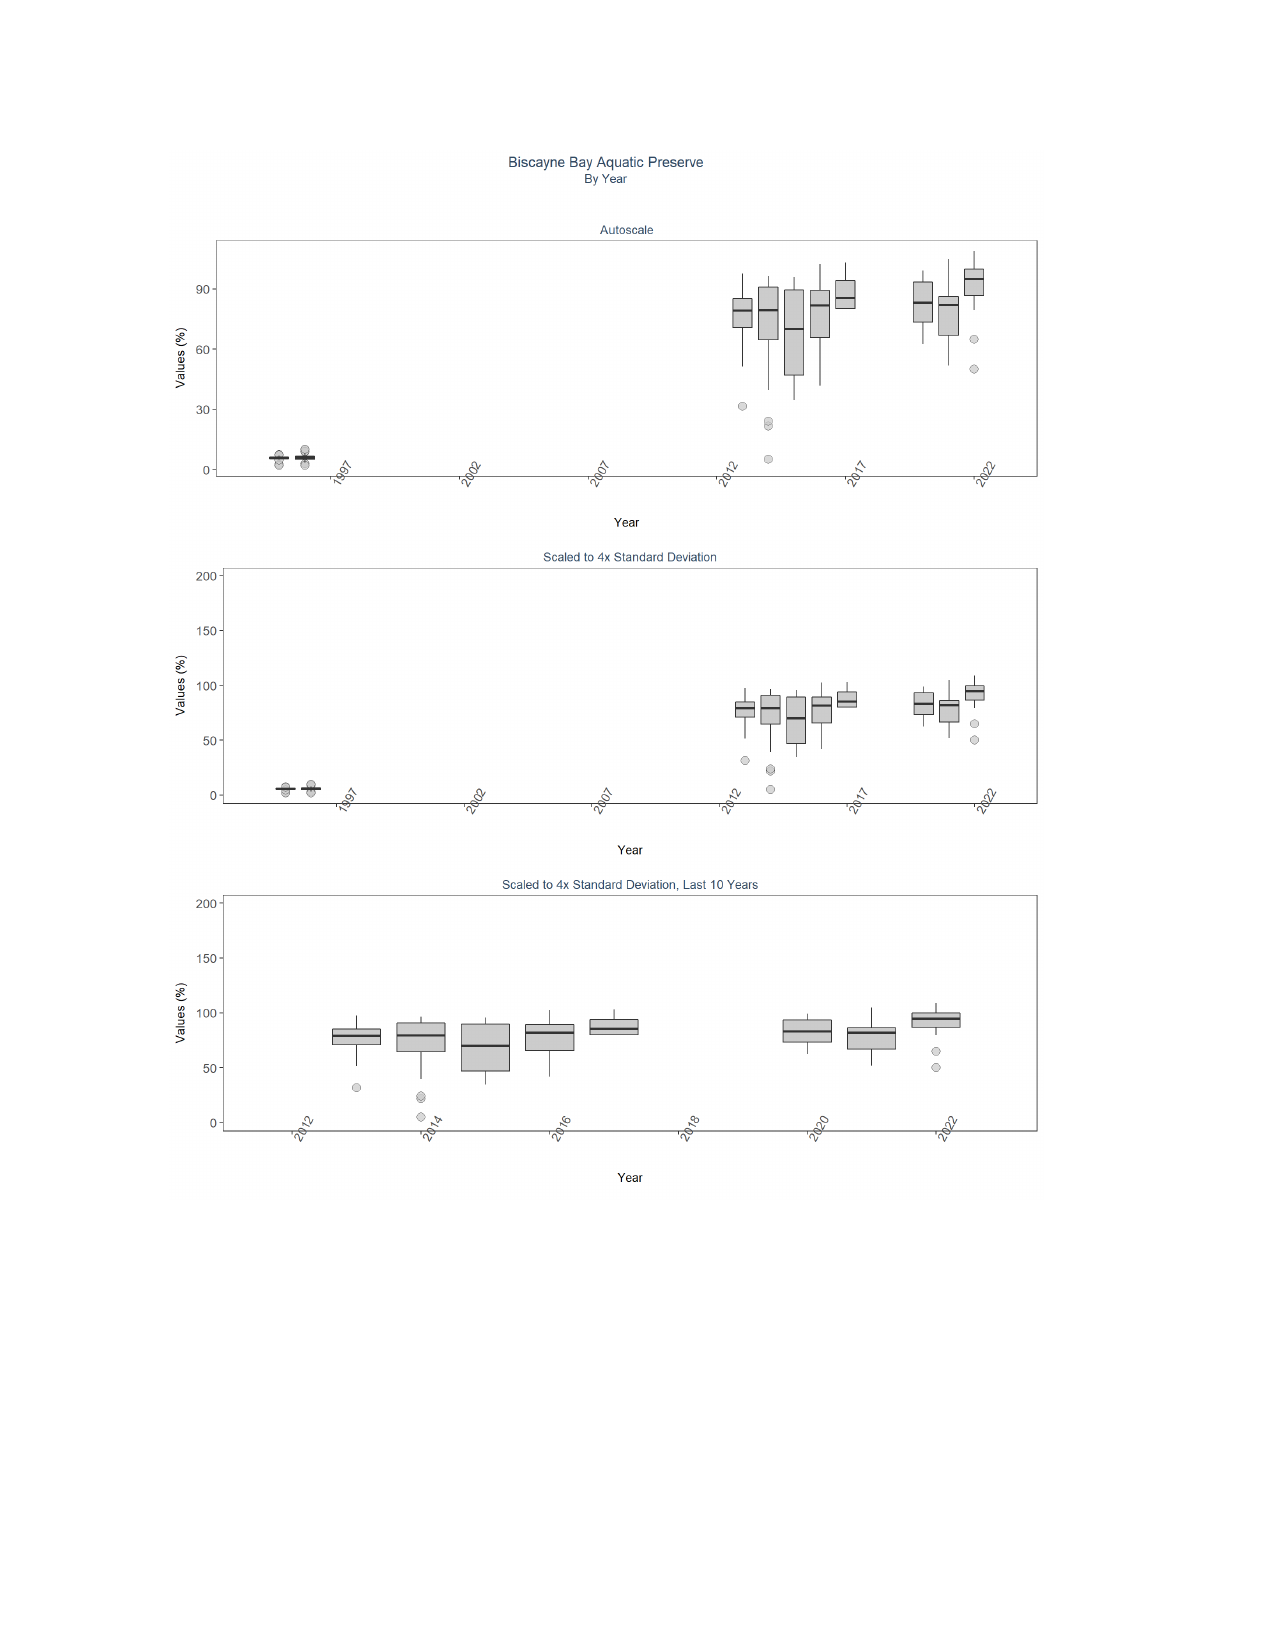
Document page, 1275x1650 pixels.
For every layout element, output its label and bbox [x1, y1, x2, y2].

picture [168, 150, 1044, 1200]
